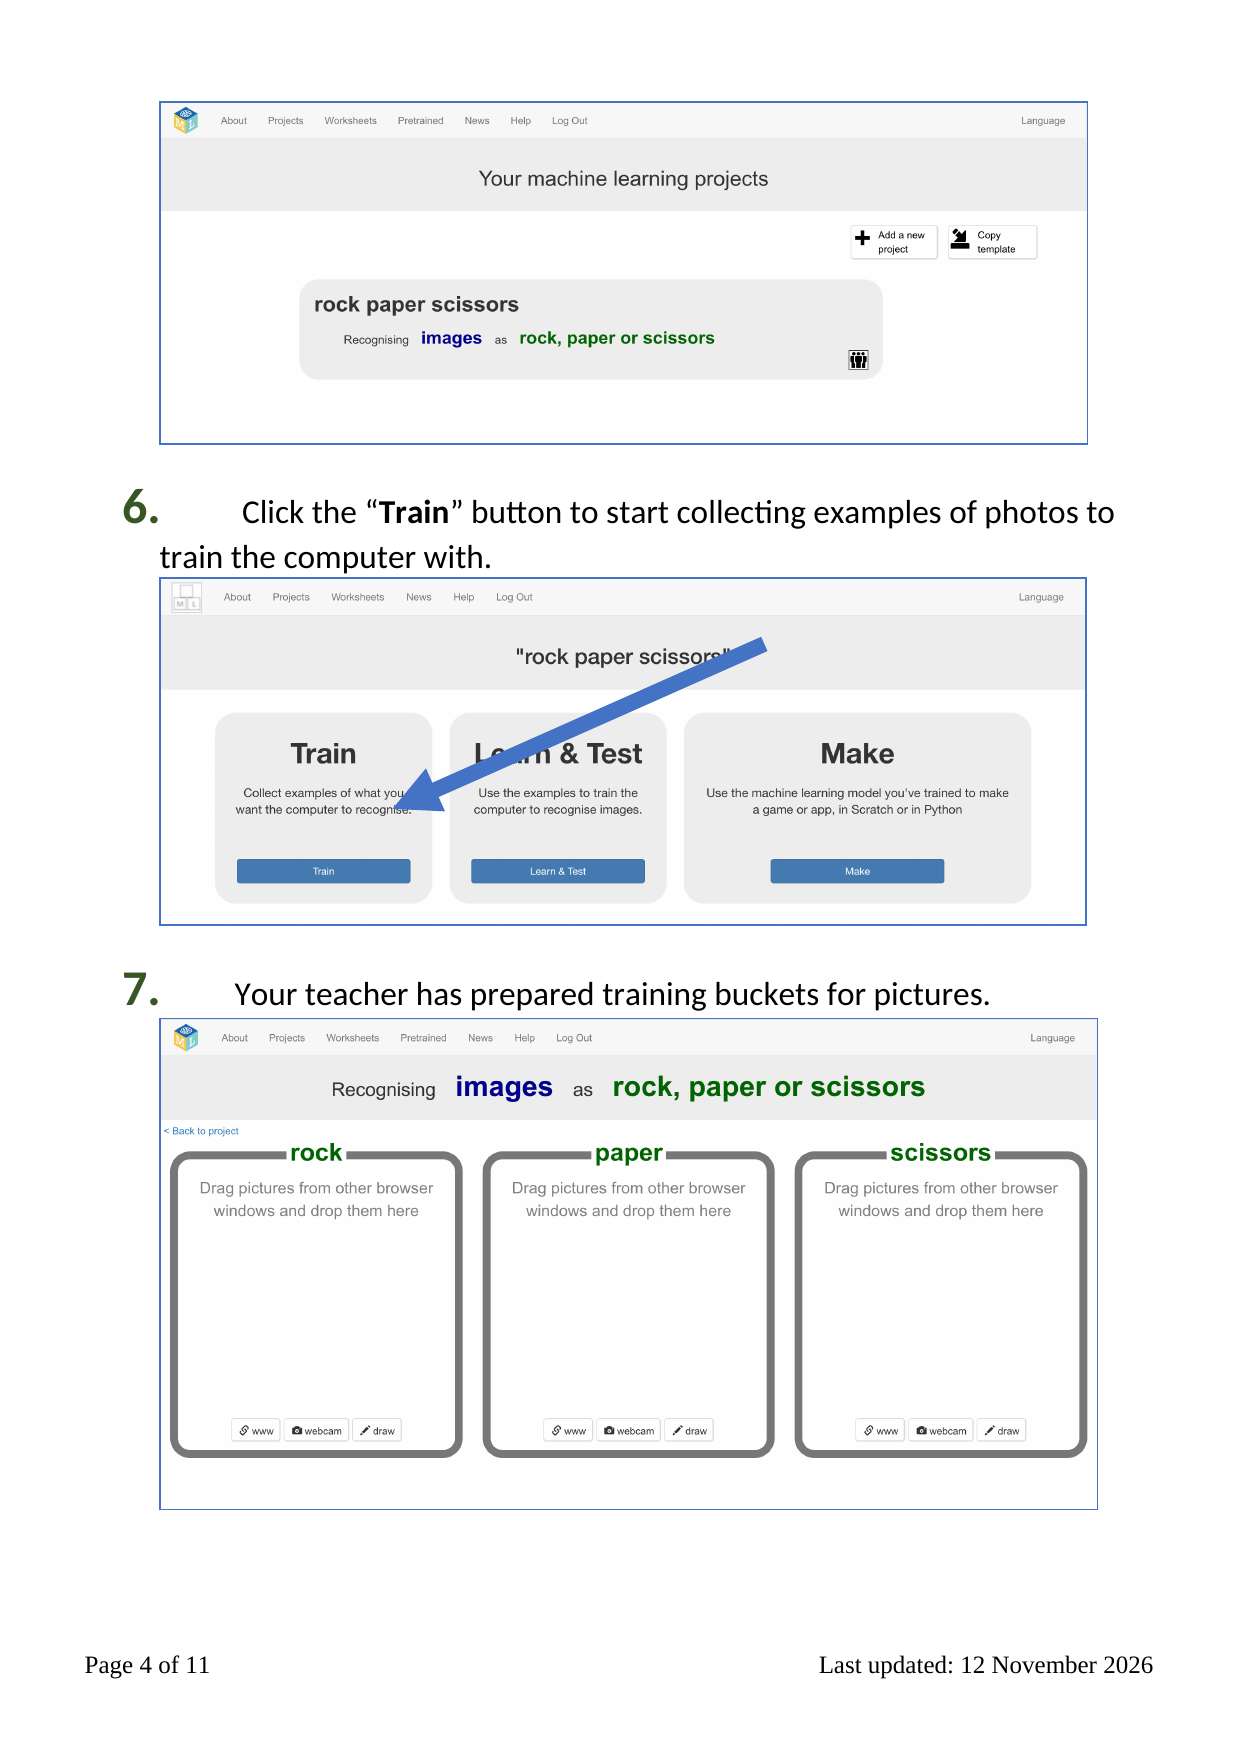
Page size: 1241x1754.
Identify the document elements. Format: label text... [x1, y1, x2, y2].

picture [161, 579, 1085, 924]
picture [161, 1019, 1097, 1509]
picture [161, 103, 1087, 443]
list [122, 101, 1163, 475]
